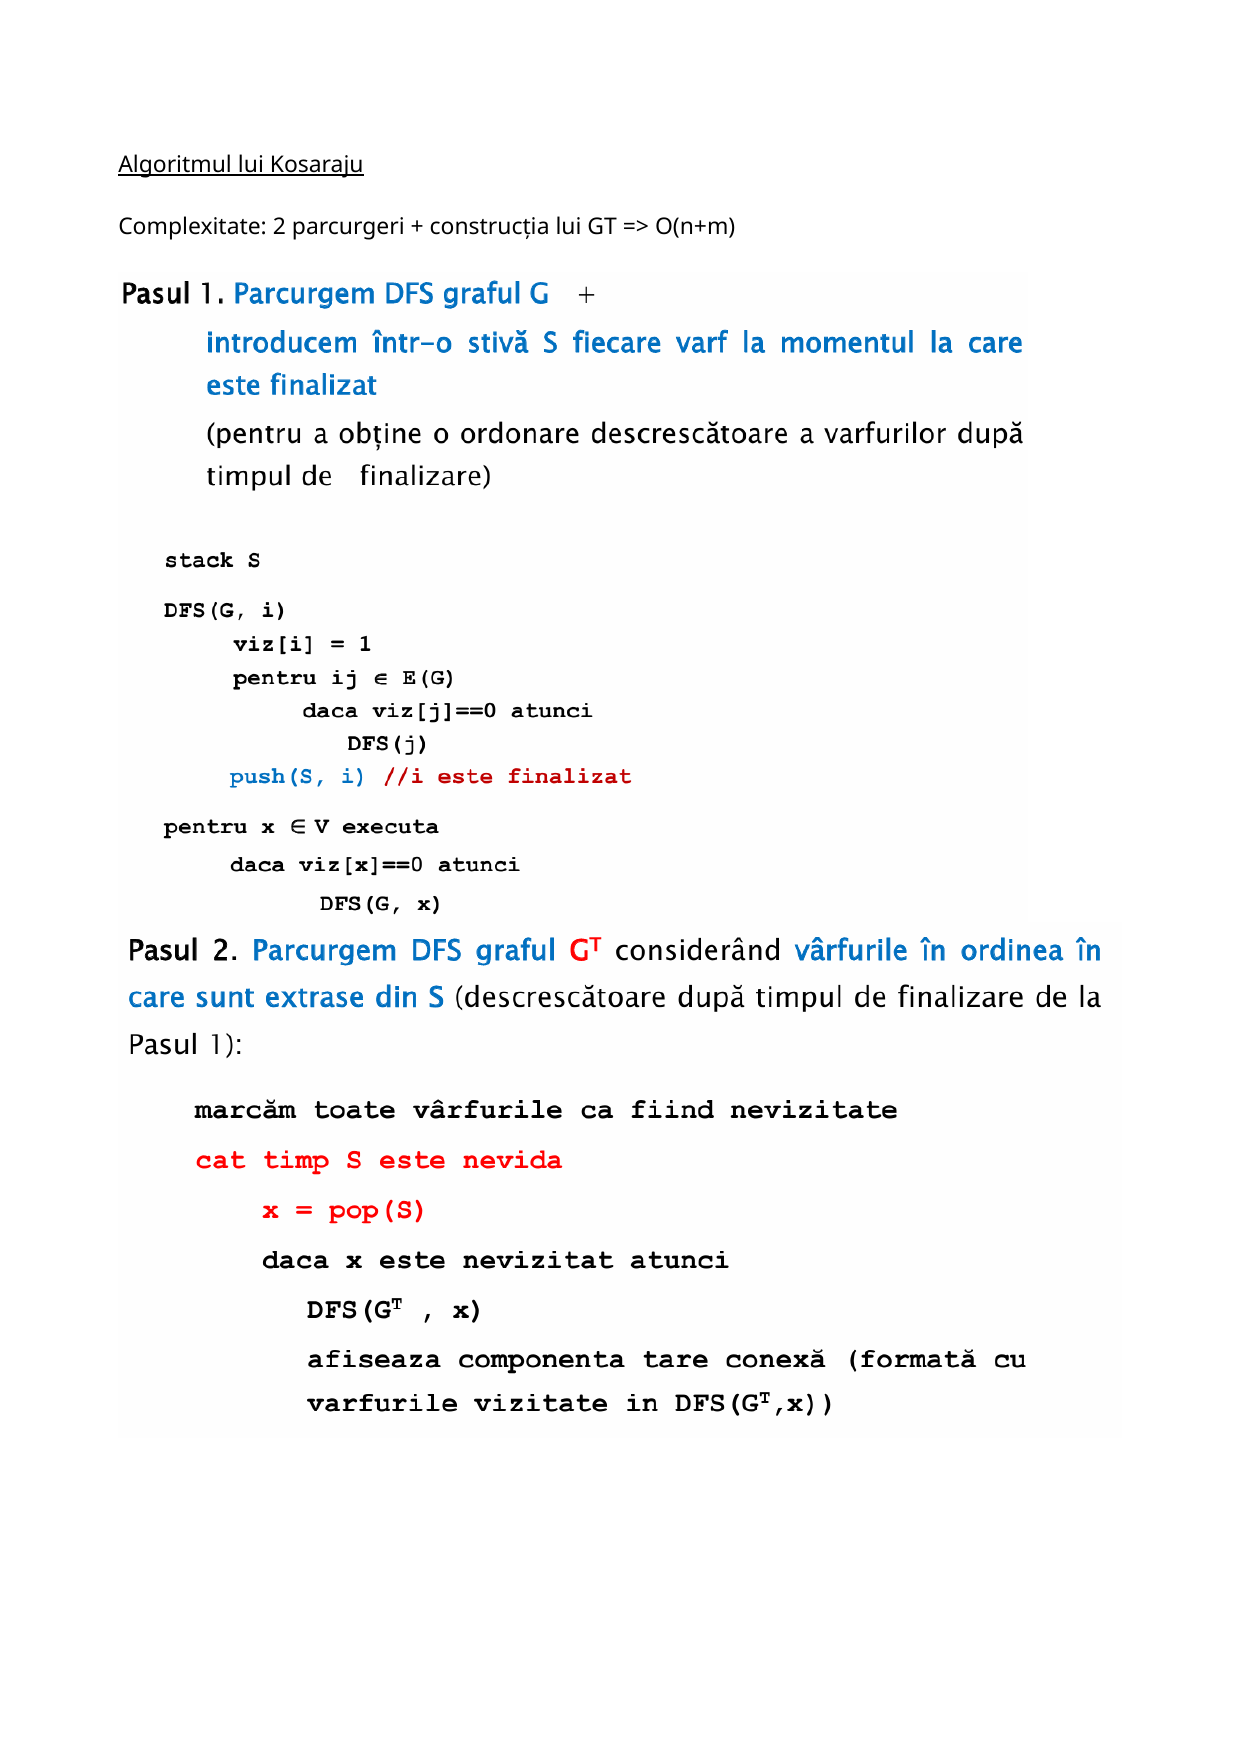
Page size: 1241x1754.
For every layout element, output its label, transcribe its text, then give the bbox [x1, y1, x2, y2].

text Complexitate: 2 parcurgeri + construcția lui GT => O(n+m) [118, 210, 1122, 241]
text Algoritmul lui Kosaraju [118, 148, 1122, 179]
picture [118, 272, 1123, 1438]
